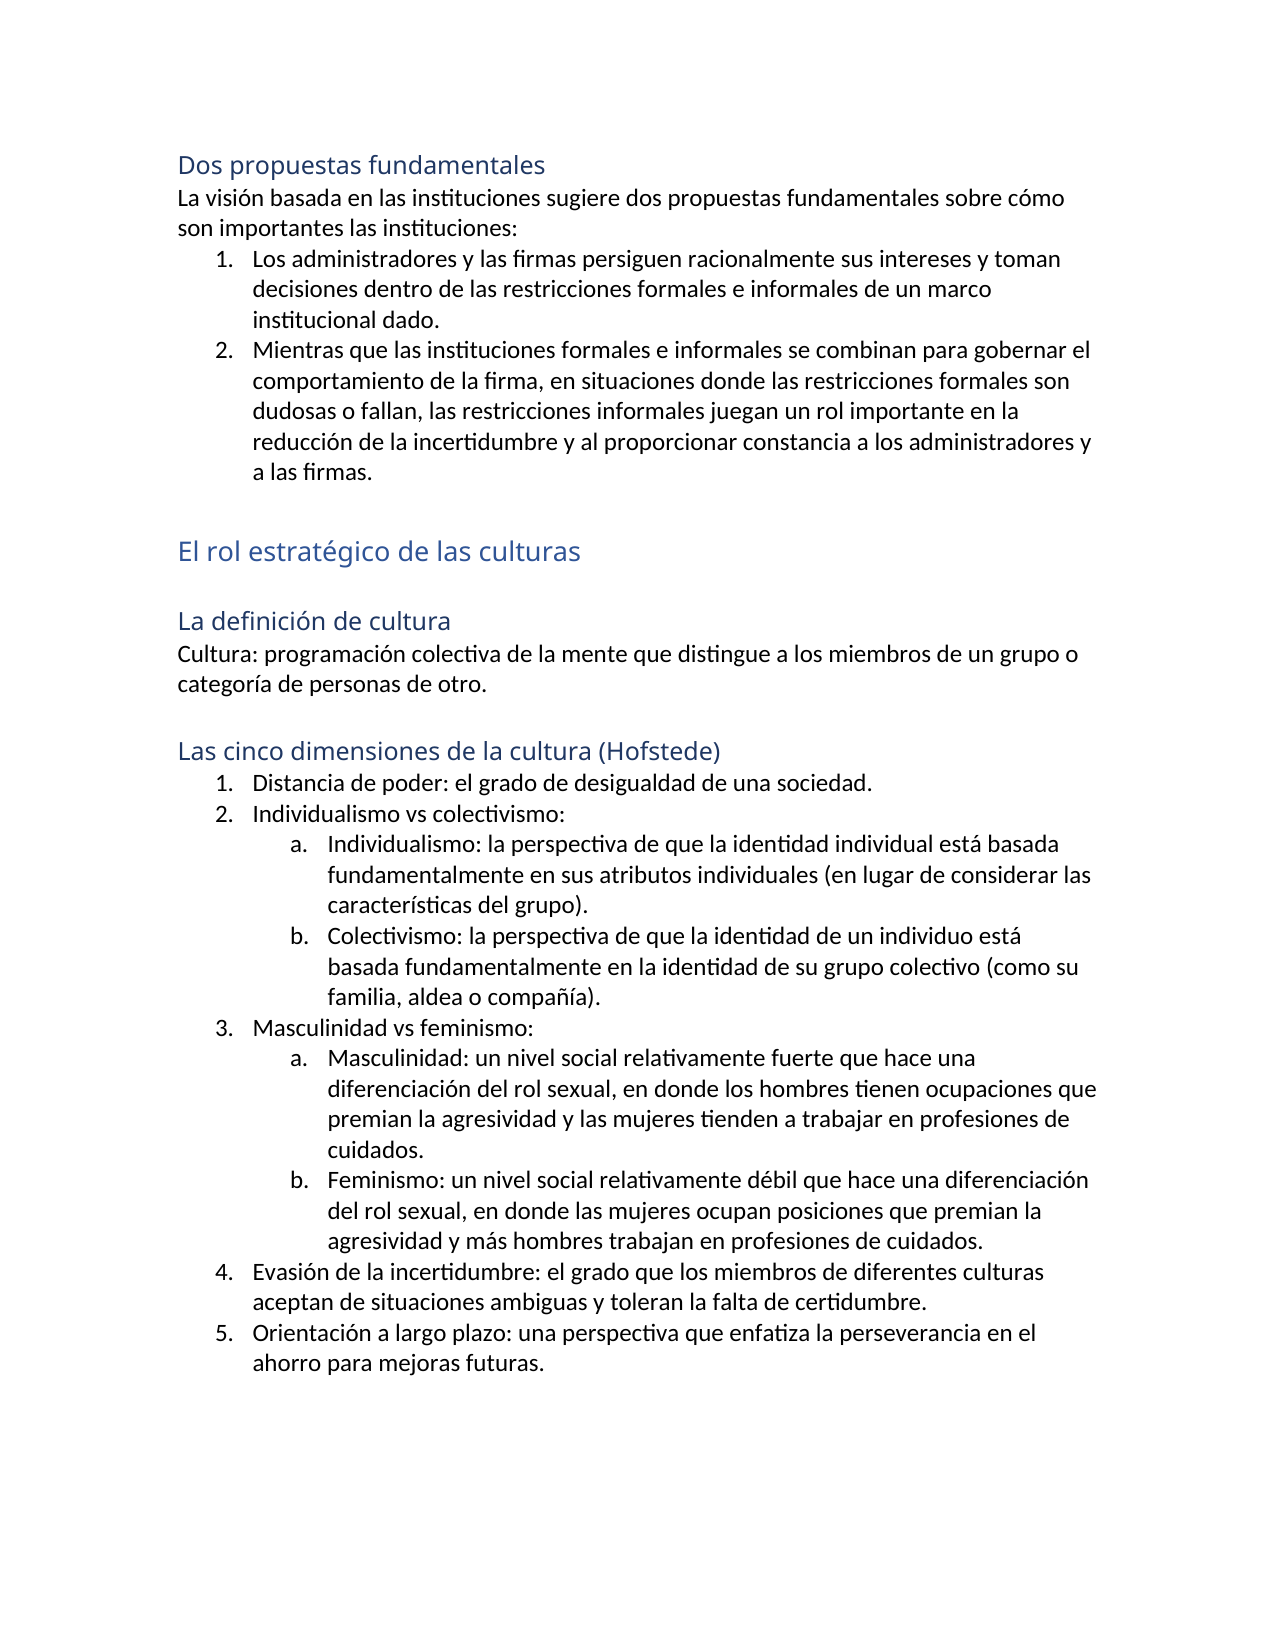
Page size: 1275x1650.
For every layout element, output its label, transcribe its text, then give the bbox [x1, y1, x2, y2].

list Colectivismo: la perspectiva de que la identidad de un individuo está basada fundamentalmente en la identidad de su grupo colectivo (como su familia, aldea o compañía). [290, 920, 1098, 1012]
subtitle La definición de cultura [177, 604, 1098, 638]
list Individualismo vs colectivismo: [215, 798, 1098, 828]
subtitle Dos propuestas fundamentales [177, 148, 1098, 182]
text Cultura: programación colectiva de la mente que distingue a los miembros de un grupo o categoría de personas de otro. [177, 638, 1098, 699]
list Distancia de poder: el grado de desigualdad de una sociedad. [215, 767, 1098, 798]
text La visión basada en las instituciones sugiere dos propuestas fundamentales sobre cómo son importantes las instituciones: [177, 182, 1098, 243]
subtitle El rol estratégico de las culturas [177, 532, 1098, 569]
list Orientación a largo plazo: una perspectiva que enfatiza la perseverancia en el ahorro para mejoras futuras. [215, 1317, 1098, 1378]
list Mientras que las instituciones formales e informales se combinan para gobernar el comportamiento de la firma, en situaciones donde las restricciones formales son dudosas o fallan, las restricciones informales juegan un rol importante en la reducción de la incertidumbre y al proporcionar constancia a los administradores y a las firmas. [215, 334, 1098, 487]
list Masculinidad vs feminismo: [215, 1012, 1098, 1042]
list Feminismo: un nivel social relativamente débil que hace una diferenciación del rol sexual, en donde las mujeres ocupan posiciones que premian la agresividad y más hombres trabajan en profesiones de cuidados. [290, 1164, 1098, 1256]
list Masculinidad: un nivel social relativamente fuerte que hace una diferenciación del rol sexual, en donde los hombres tienen ocupaciones que premian la agresividad y las mujeres tienden a trabajar en profesiones de cuidados. [290, 1042, 1098, 1164]
list Evasión de la incertidumbre: el grado que los miembros de diferentes culturas aceptan de situaciones ambiguas y toleran la falta de certidumbre. [215, 1256, 1098, 1317]
subtitle Las cinco dimensiones de la cultura (Hofstede) [177, 733, 1098, 767]
list Individualismo: la perspectiva de que la identidad individual está basada fundamentalmente en sus atributos individuales (en lugar de considerar las características del grupo). [290, 828, 1098, 920]
list Los administradores y las firmas persiguen racionalmente sus intereses y toman decisiones dentro de las restricciones formales e informales de un marco institucional dado. [215, 243, 1098, 334]
